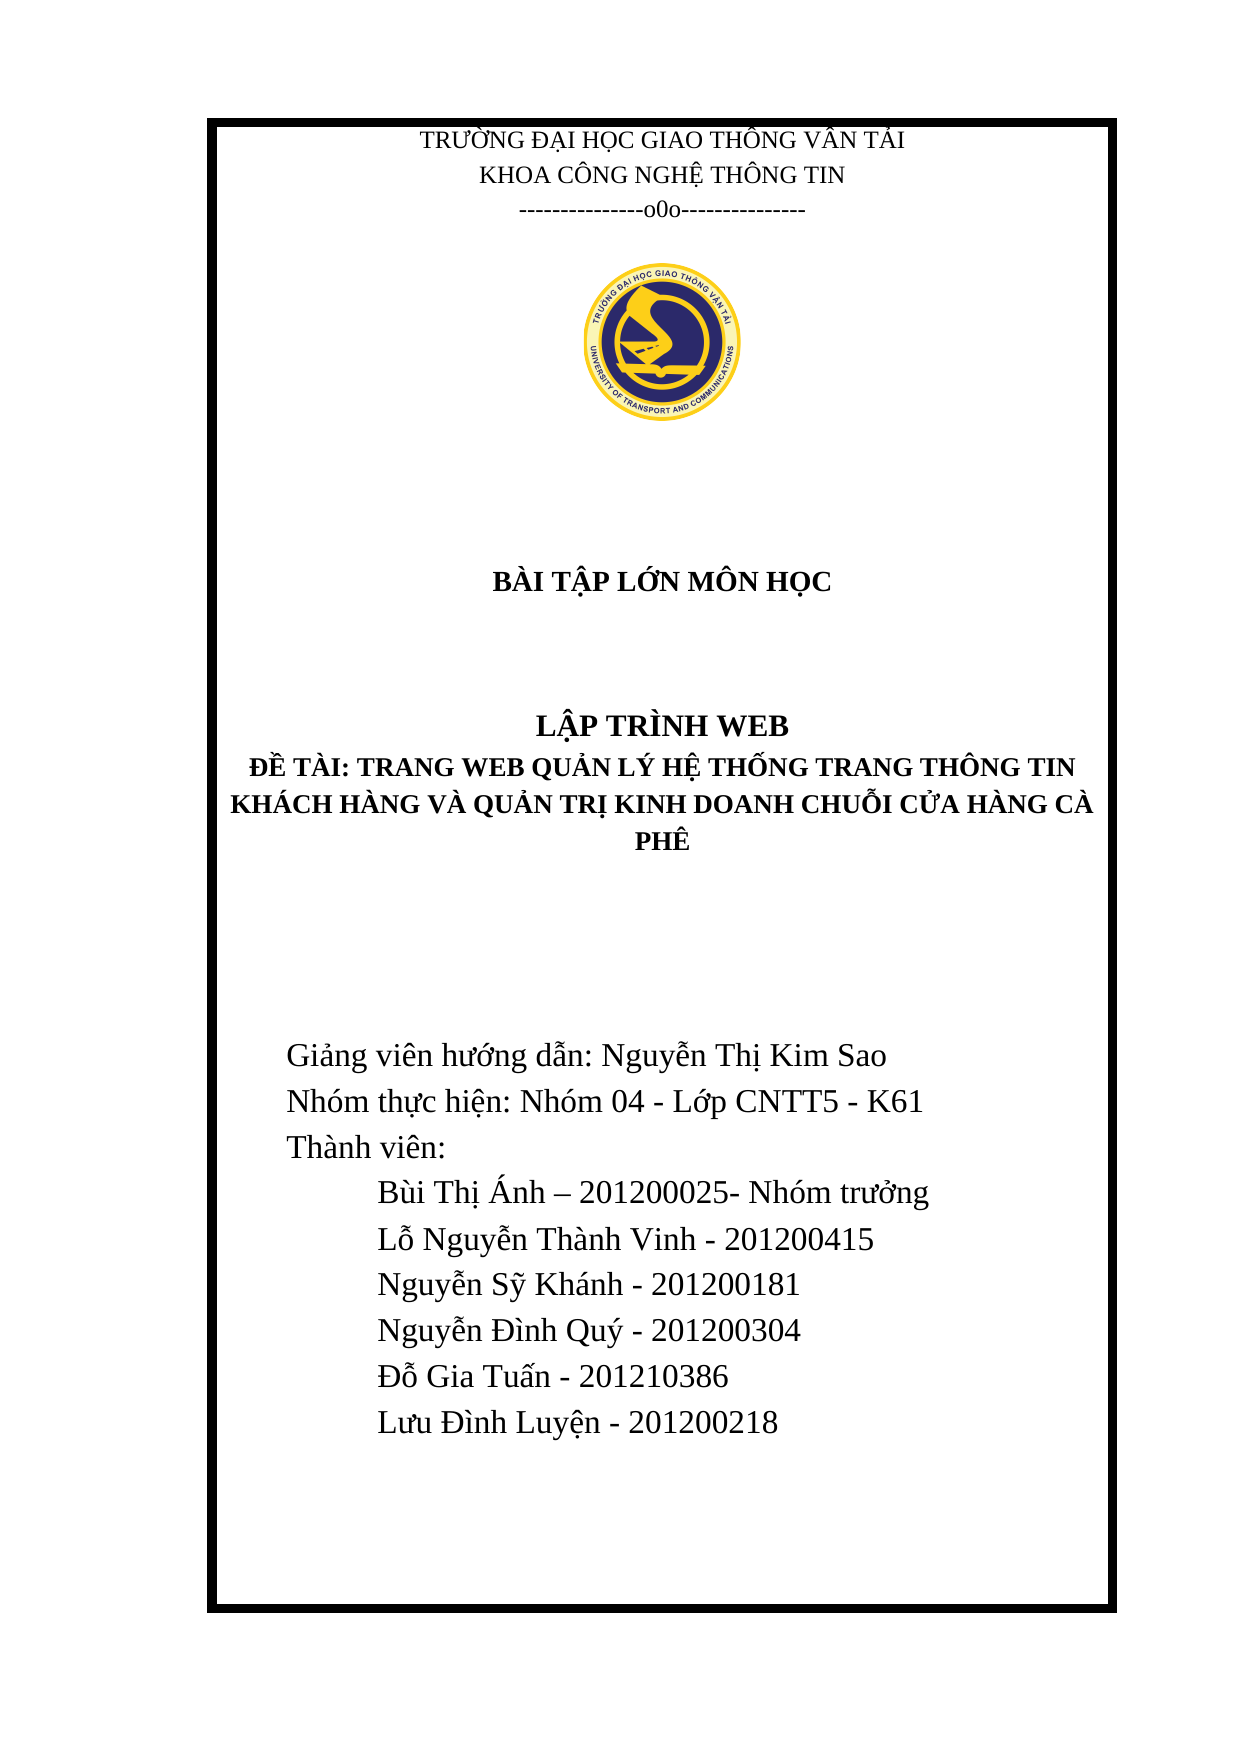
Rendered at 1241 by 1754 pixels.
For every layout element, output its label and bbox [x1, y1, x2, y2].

picture [583, 263, 741, 421]
